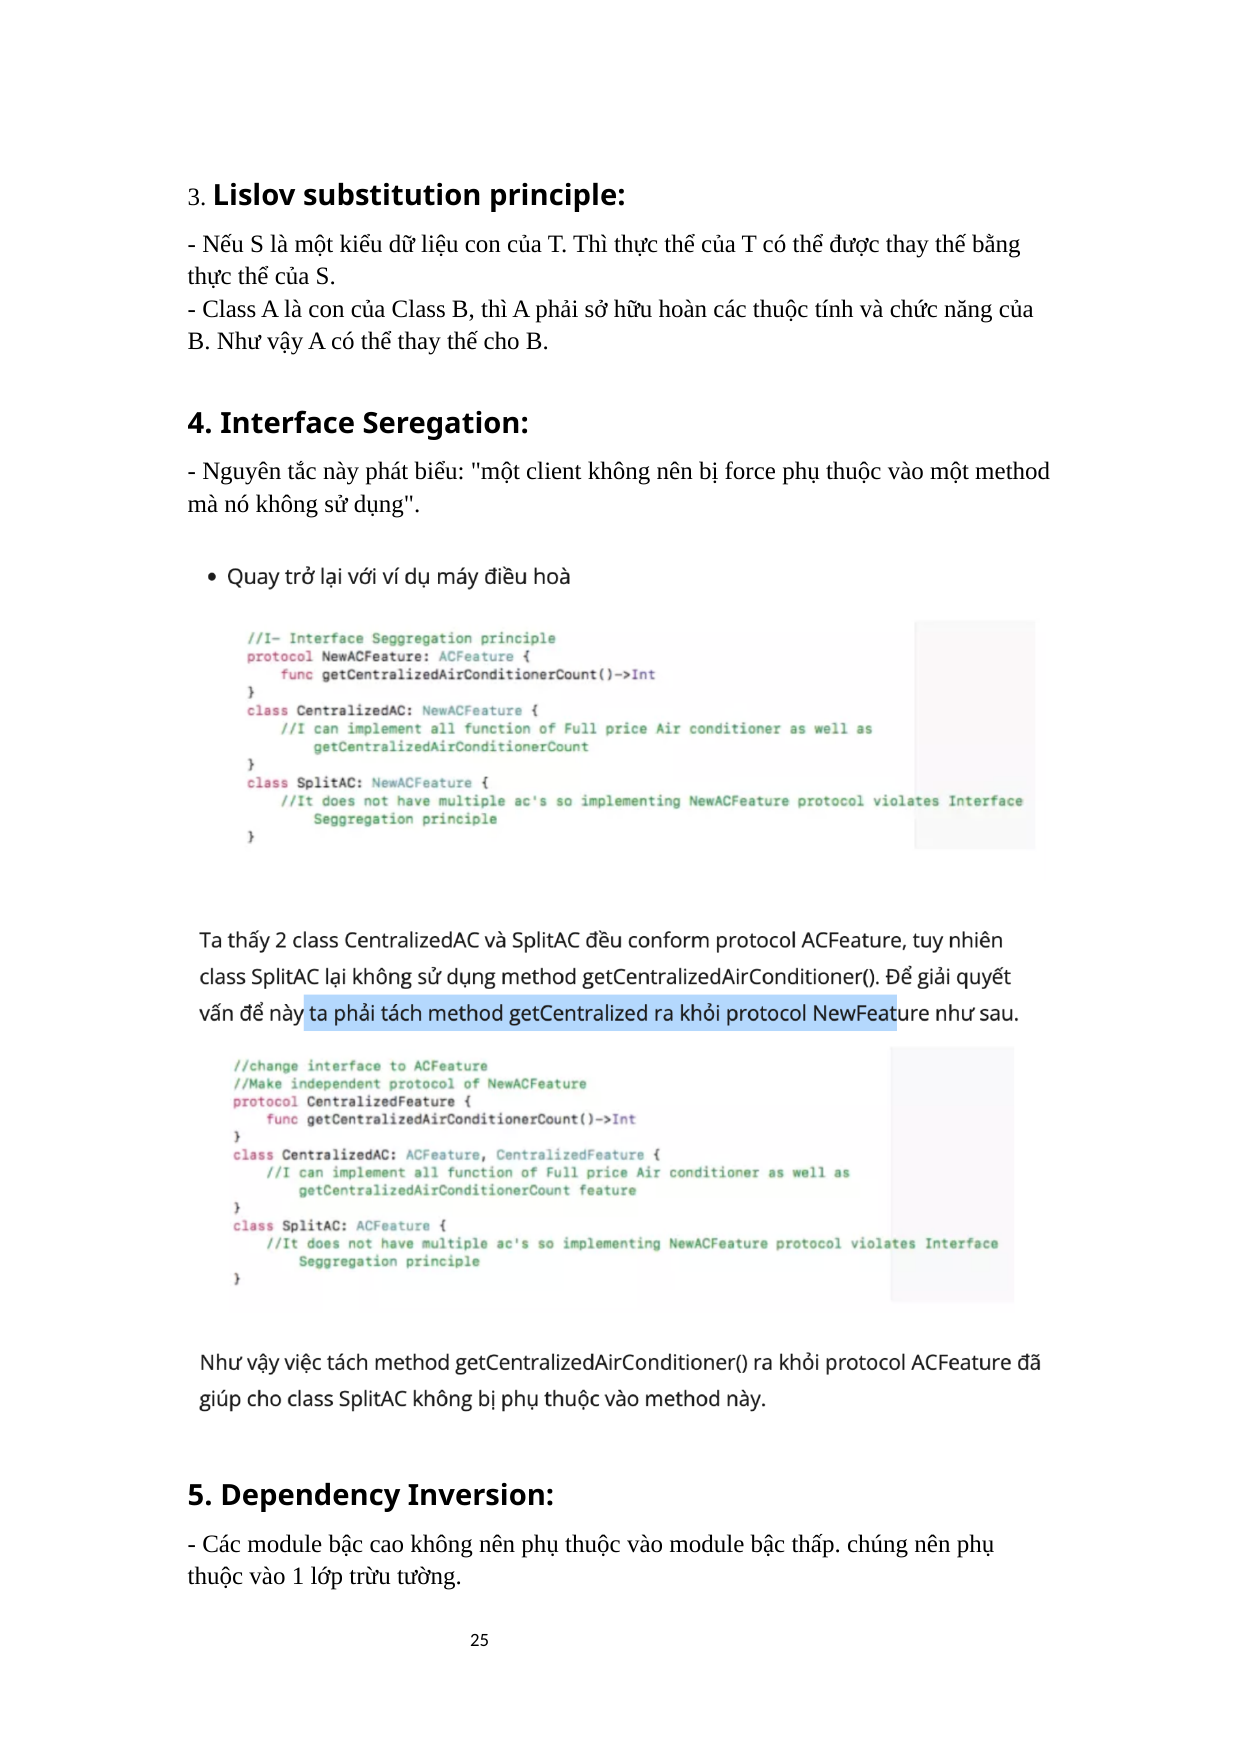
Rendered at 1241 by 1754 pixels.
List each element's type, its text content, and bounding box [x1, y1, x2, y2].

list Interface Seregation: [187, 389, 1053, 454]
picture [187, 909, 1053, 1422]
picture [187, 552, 1052, 881]
list - Các module bậc cao không nên phụ thuộc vào module bậc thấp. chúng nên phụ thuộc vào 1 lớp trừu tường. [187, 1527, 1053, 1592]
list Dependency Inversion: [187, 1462, 1053, 1527]
list Lislov substitution principle: [187, 162, 1053, 227]
list - Class A là con của Class B, thì A phải sở hữu hoàn các thuộc tính và chức năng của B. Như vậy A có thể thay thế cho B. [187, 292, 1053, 357]
list - Nguyên tắc này phát biểu: "một client không nên bị force phụ thuộc vào một method mà nó không sử dụng". [187, 454, 1053, 519]
list - Nếu S là một kiểu dữ liệu con của T. Thì thực thể của T có thể được thay thế bằng thực thể của S. [187, 227, 1053, 292]
